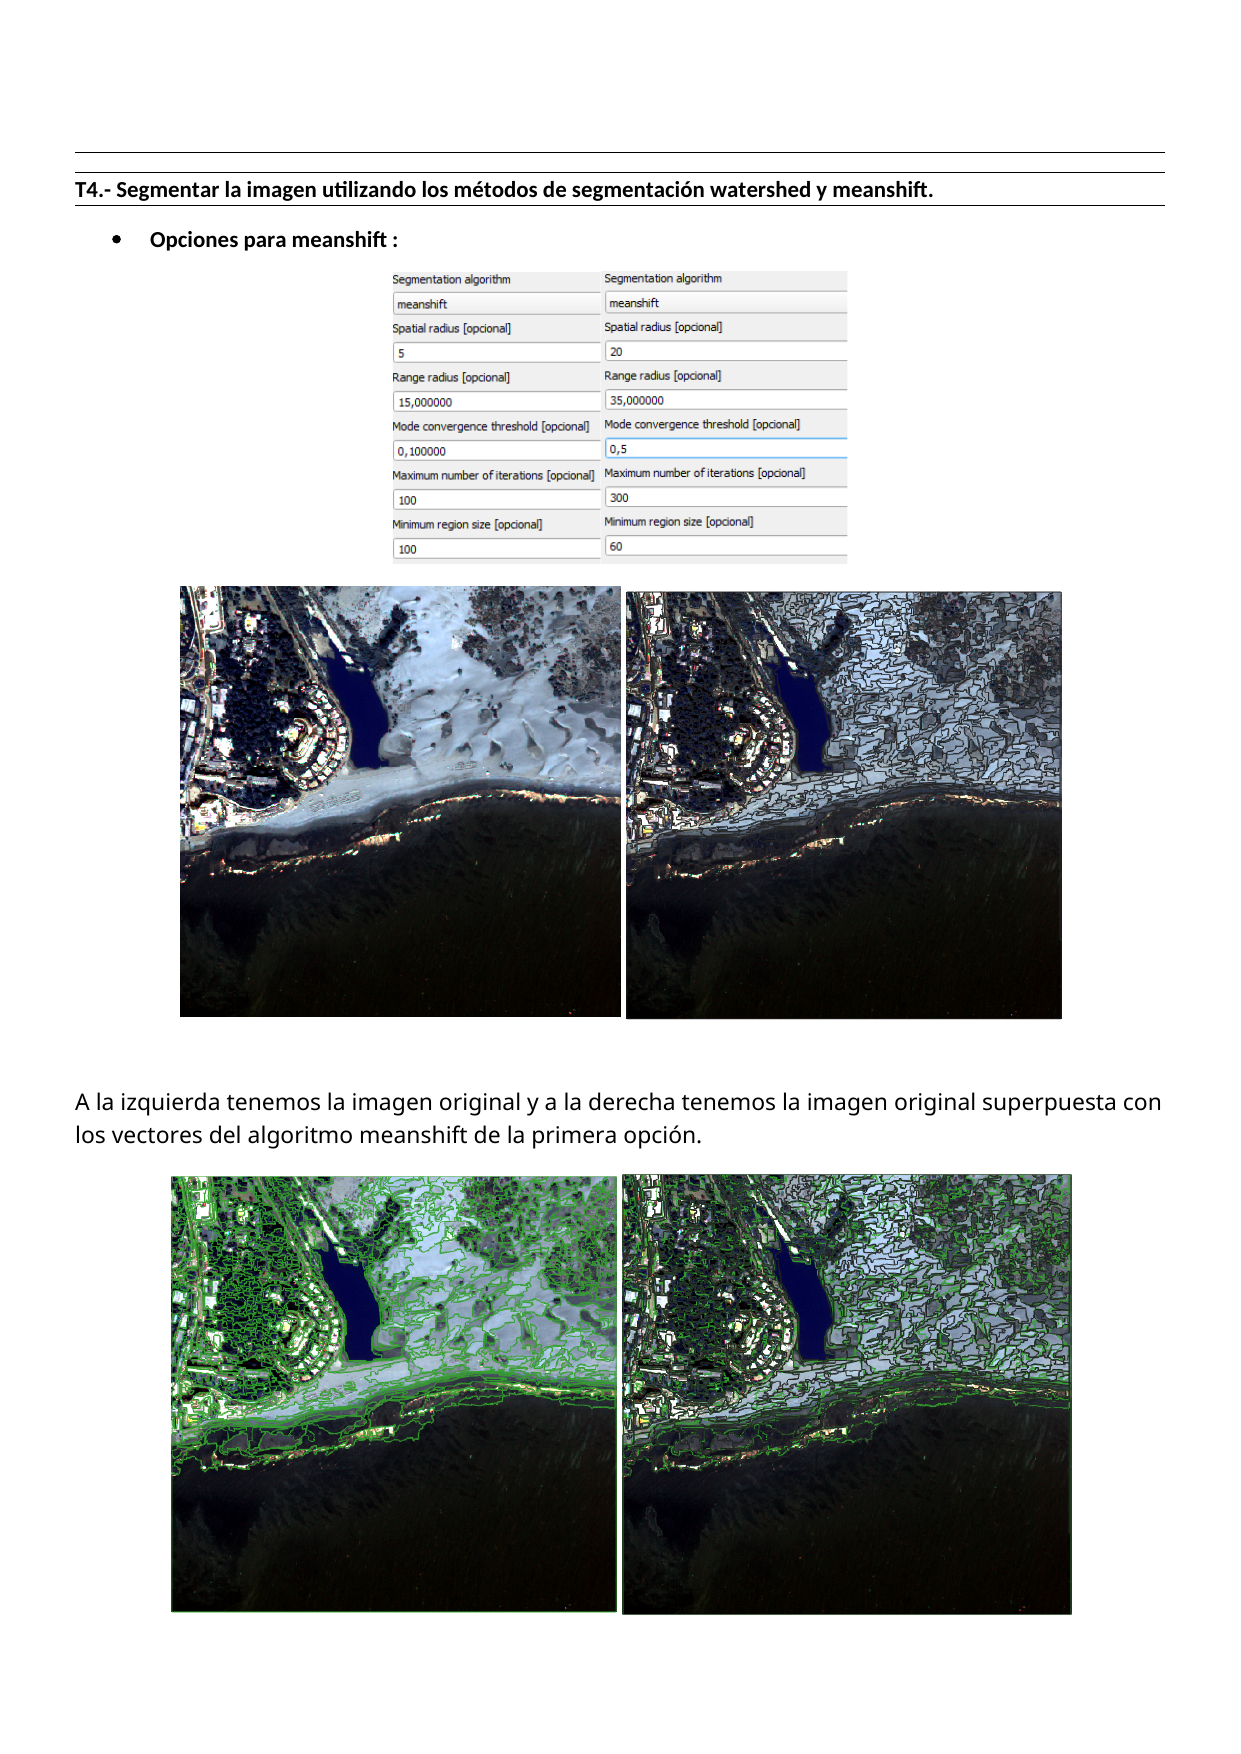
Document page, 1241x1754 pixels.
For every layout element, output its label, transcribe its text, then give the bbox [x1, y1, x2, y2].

picture [176, 582, 1065, 1020]
list Opciones para meanshift : [112, 225, 1165, 253]
text A la izquierda tenemos la imagen original y a la derecha tenemos la imagen original superpuesta con los vectores del algoritmo meanshift de la primera opción. [75, 1086, 1165, 1151]
text T4.- Segmentar la imagen utilizando los métodos de segmentación watershed y meanshift. [75, 173, 1165, 205]
picture [392, 271, 848, 564]
picture [167, 1169, 1073, 1615]
